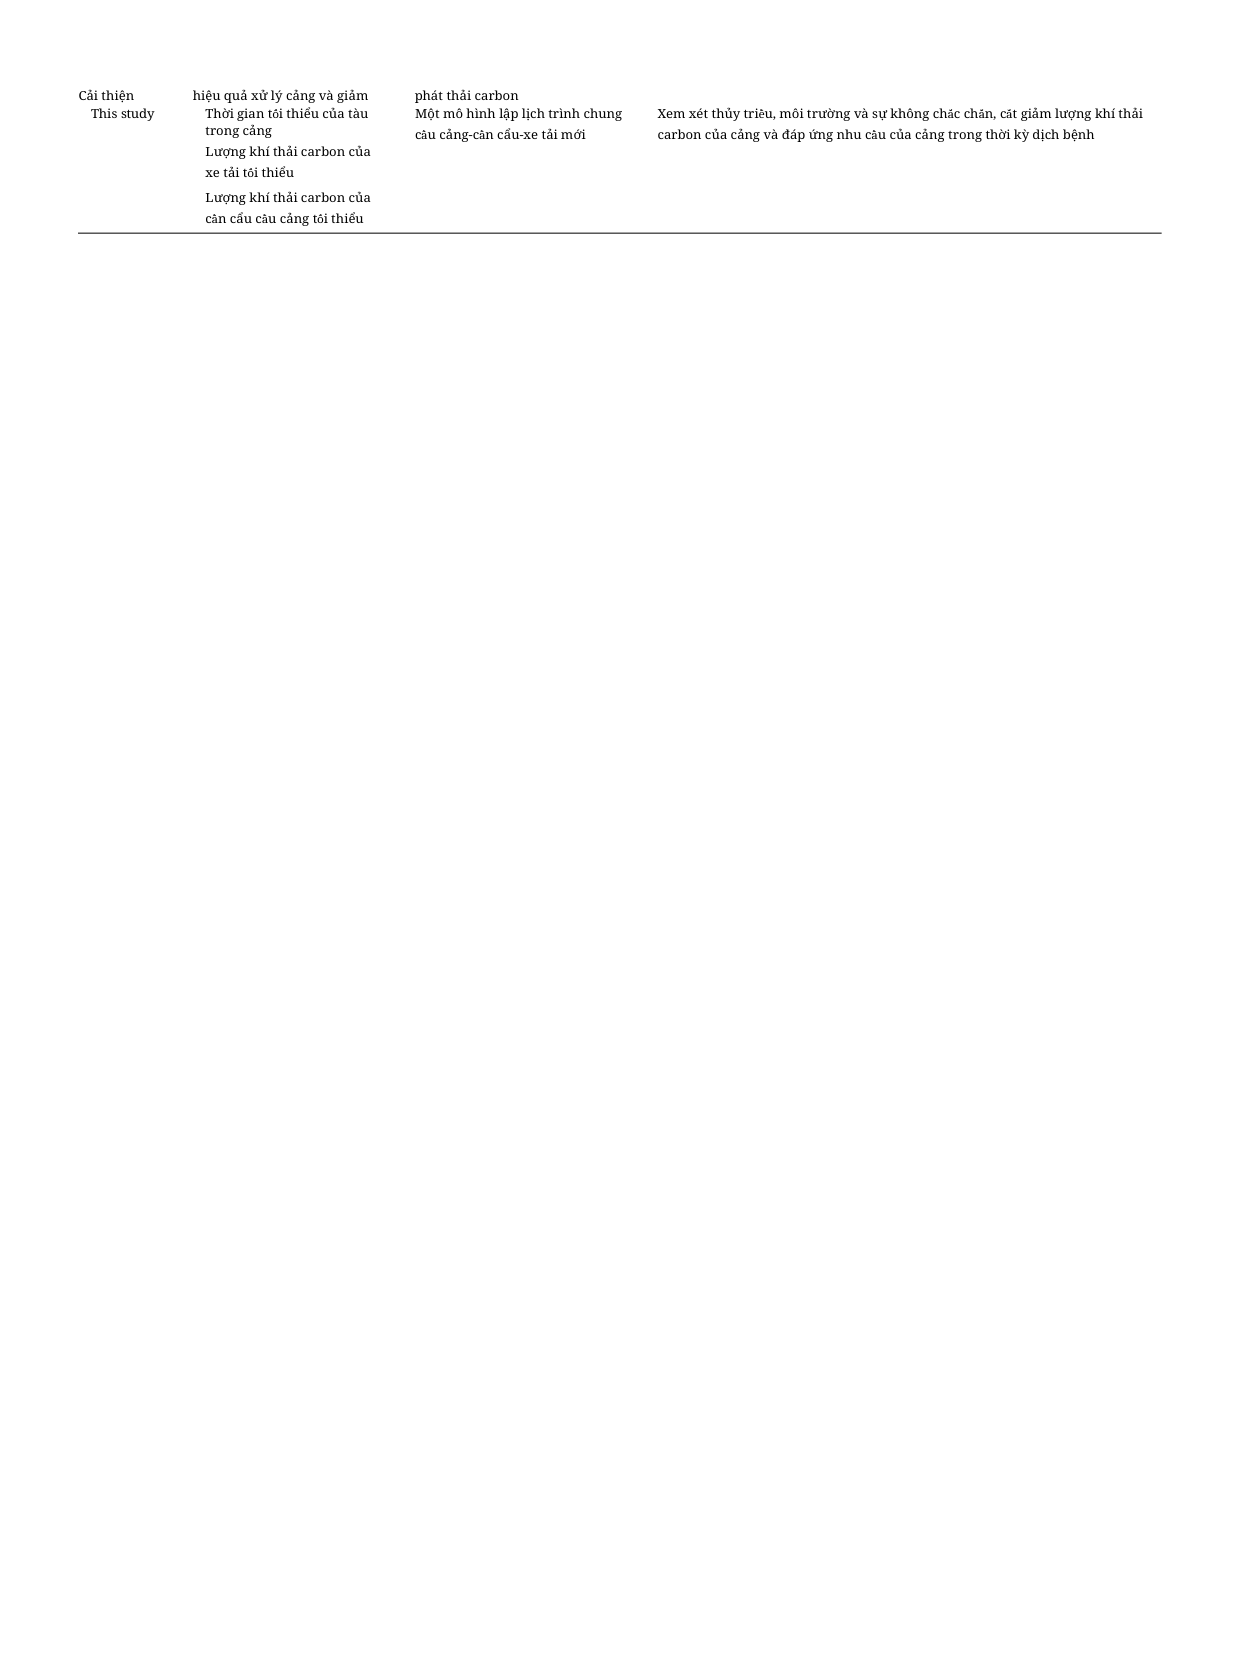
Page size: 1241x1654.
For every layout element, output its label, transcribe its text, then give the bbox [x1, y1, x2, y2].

text Một mô hình lập lịch trình chung cầu cảng-cần cẩu-xe tải mới [415, 105, 630, 143]
text Lượng khí thải carbon của xe tải tối thiểu [205, 143, 372, 181]
text Cải thiện hiệu quả xử lý cảng và giảm phát thải carbon [414, 87, 634, 104]
text Cải thiện hiệu quả xử lý cảng và giảm phát thải carbon [193, 87, 391, 104]
text Lượng khí thải carbon của cần cẩu cầu cảng tối thiểu [205, 189, 372, 228]
text Xem xét thủy triều, môi trường và sự không chắc chắn, cắt giảm lượng khí thải carbon của cảng và đáp ứng nhu cầu của cảng trong thời kỳ dịch bệnh [657, 105, 1150, 143]
text This study Thời gian tối thiểu của tàu trong cảng [91, 105, 372, 139]
